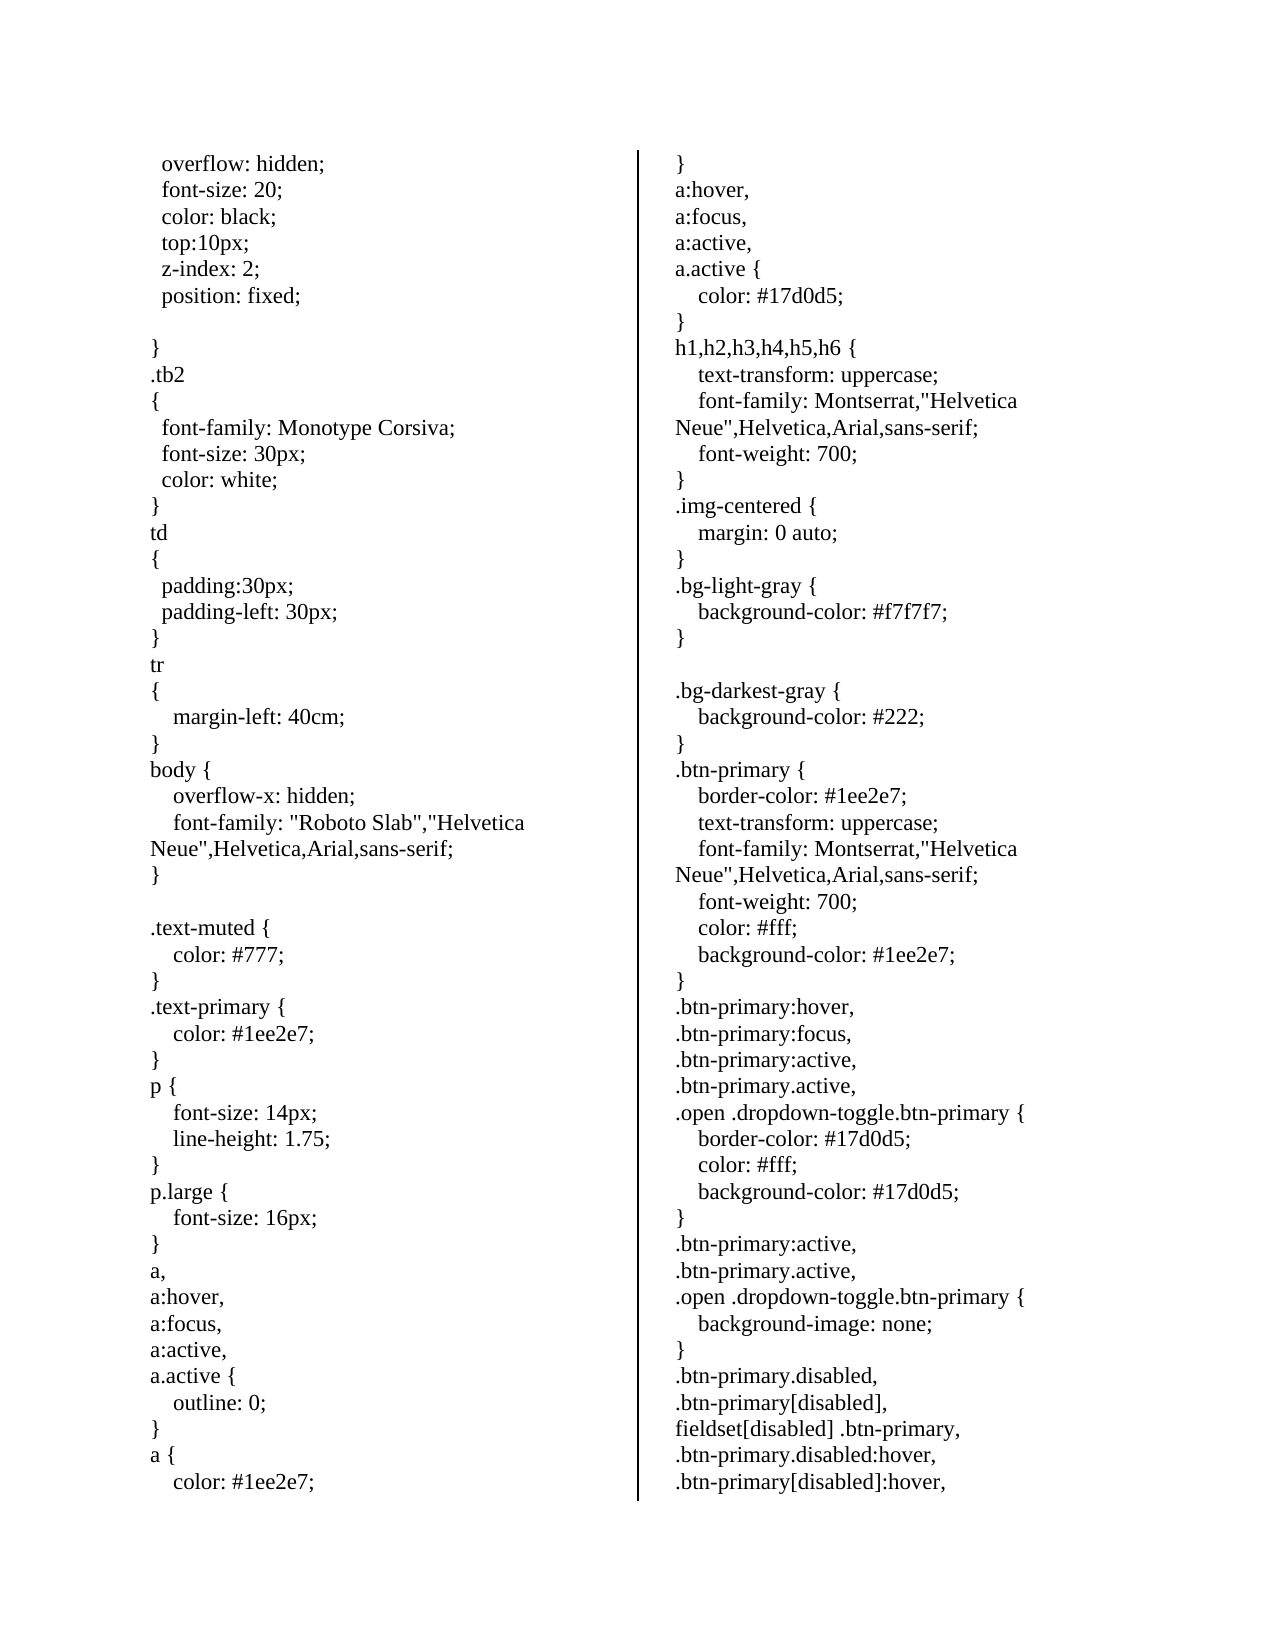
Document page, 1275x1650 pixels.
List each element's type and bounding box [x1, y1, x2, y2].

text [675, 150, 1125, 1494]
text [150, 150, 600, 1494]
